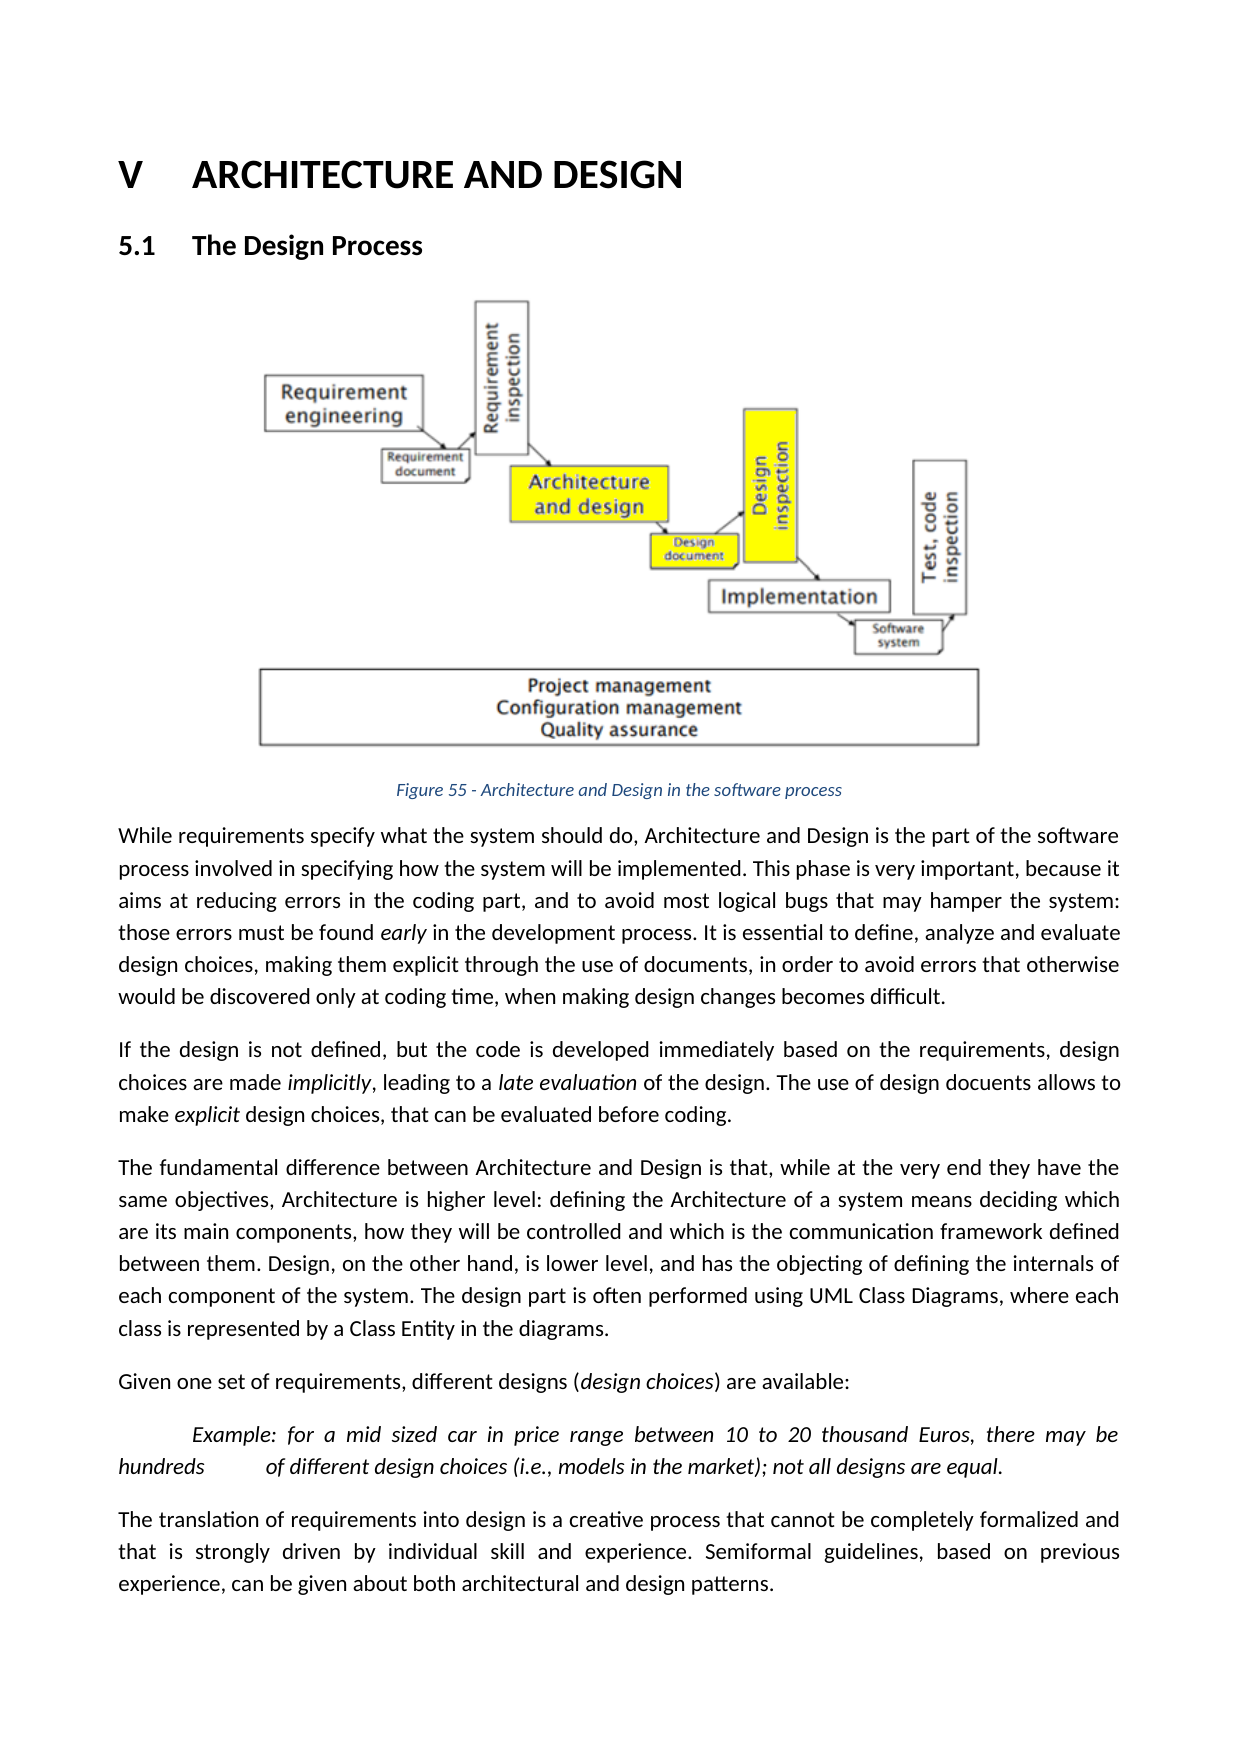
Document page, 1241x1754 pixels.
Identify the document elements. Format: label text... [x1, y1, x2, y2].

text The fundamental difference between Architecture and Design is that, while at the very end they have the same objectives, Architecture is higher level: defining the Architecture of a system means deciding which are its main components, how they will be controlled and which is the communication framework defined between them. Design, on the other hand, is lower level, and has the objecting of defining the internals of each component of the system. The design part is often performed using UML Class Diagrams, where each class is represented by a Class Entity in the diagrams. [118, 1153, 1122, 1342]
text 5.1 The Design Process [118, 227, 1122, 262]
text The translation of requirements into design is a creative process that cannot be completely formalized and that is strongly driven by individual skill and experience. Semiformal guidelines, based on previous experience, can be given about both architectural and design patterns. [118, 1505, 1122, 1597]
text Example: for a mid sized car in price range between 10 to 20 thousand Euros, there may be hundreds of different design choices (i.e., models in the market); not all designs are equal. [118, 1420, 1122, 1480]
picture [253, 288, 988, 753]
text While requirements specify what the system should do, Architecture and Design is the part of the software process involved in specifying how the system will be implemented. This phase is very important, because it aims at reducing errors in the coding part, and to avoid most logical bugs that may hamper the system: those errors must be found early in the development process. It is essential to define, analyze and evaluate design choices, making them explicit through the use of documents, in order to avoid errors that otherwise would be discovered only at coding time, when making design changes becomes difficult. [118, 821, 1122, 1010]
text V ARCHITECTURE AND DESIGN [118, 148, 1122, 198]
text Figure 55 - Architecture and Design in the software process [118, 778, 1122, 801]
text If the design is not defined, but the code is developed immediately based on the requirements, design choices are made implicitly, leading to a late evaluation of the design. The use of design docuents allows to make explicit design choices, that can be evaluated before coding. [118, 1035, 1122, 1128]
text Given one set of requirements, different designs (design choices) are available: [118, 1367, 1122, 1395]
